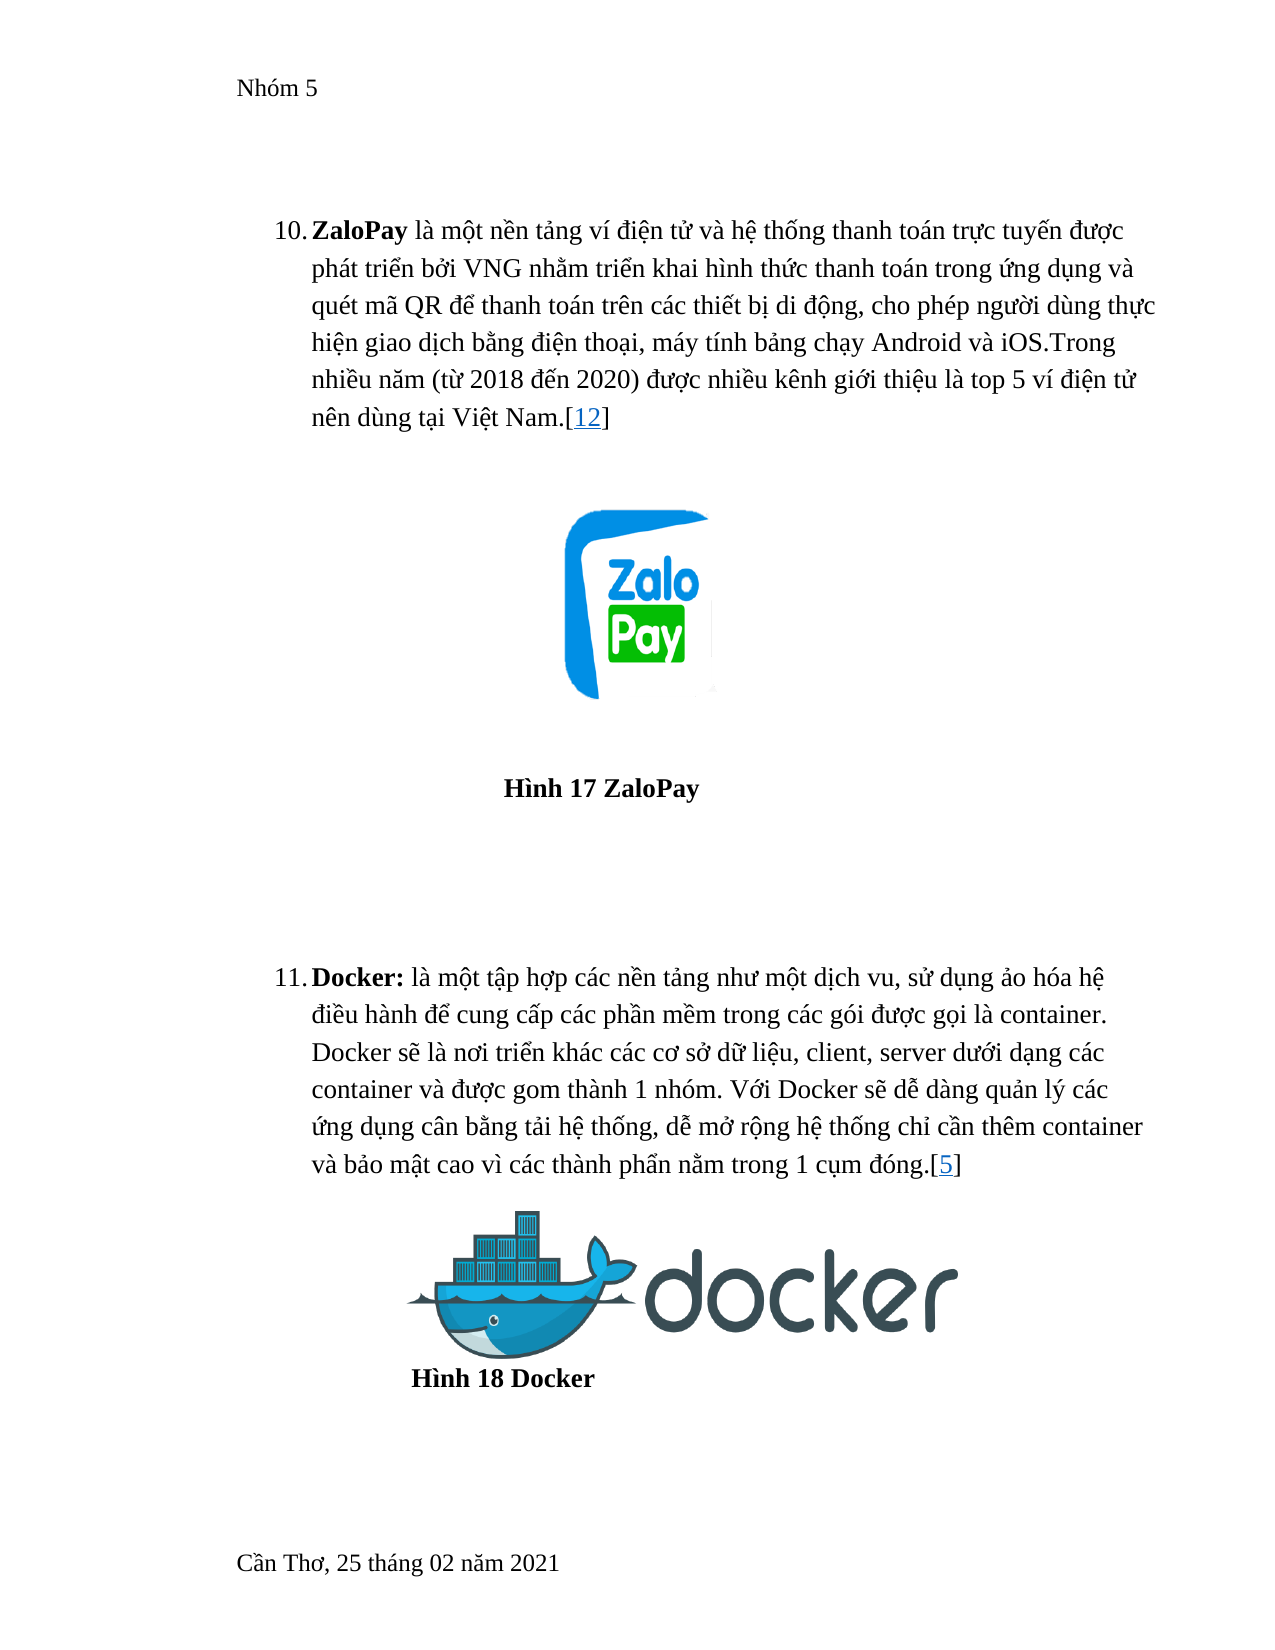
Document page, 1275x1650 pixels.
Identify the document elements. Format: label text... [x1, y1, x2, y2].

picture [423, 466, 863, 743]
list ZaloPay là một nền tảng ví điện tử và hệ thống thanh toán trực tuyến được phát triển bởi VNG nhằm triển khai hình thức thanh toán trong ứng dụng và quét mã QR để thanh toán trên các thiết bị di động, cho phép người dùng thực hiện giao dịch bằng điện thoại, máy tính bảng chạy Android và iOS.Trong nhiều năm (từ 2018 đến 2020) được nhiều kênh giới thiệu là top 5 ví điện tử nên dùng tại Việt Nam.[12] [274, 214, 1157, 432]
list Docker: là một tập hợp các nền tảng như một dịch vu, sử dụng ảo hóa hệ điều hành để cung cấp các phần mềm trong các gói được gọi là container. Docker sẽ là nơi triển khác các cơ sở dữ liệu, client, server dưới dạng các container và được gom thành 1 nhóm. Với Docker sẽ dễ dàng quản lý các ứng dụng cân bằng tải hệ thống, dễ mở rộng hệ thống chỉ cần thêm container và bảo mật cao vì các thành phẩn nằm trong 1 cụm đóng.[5] [274, 961, 1157, 1179]
picture [406, 1211, 958, 1359]
